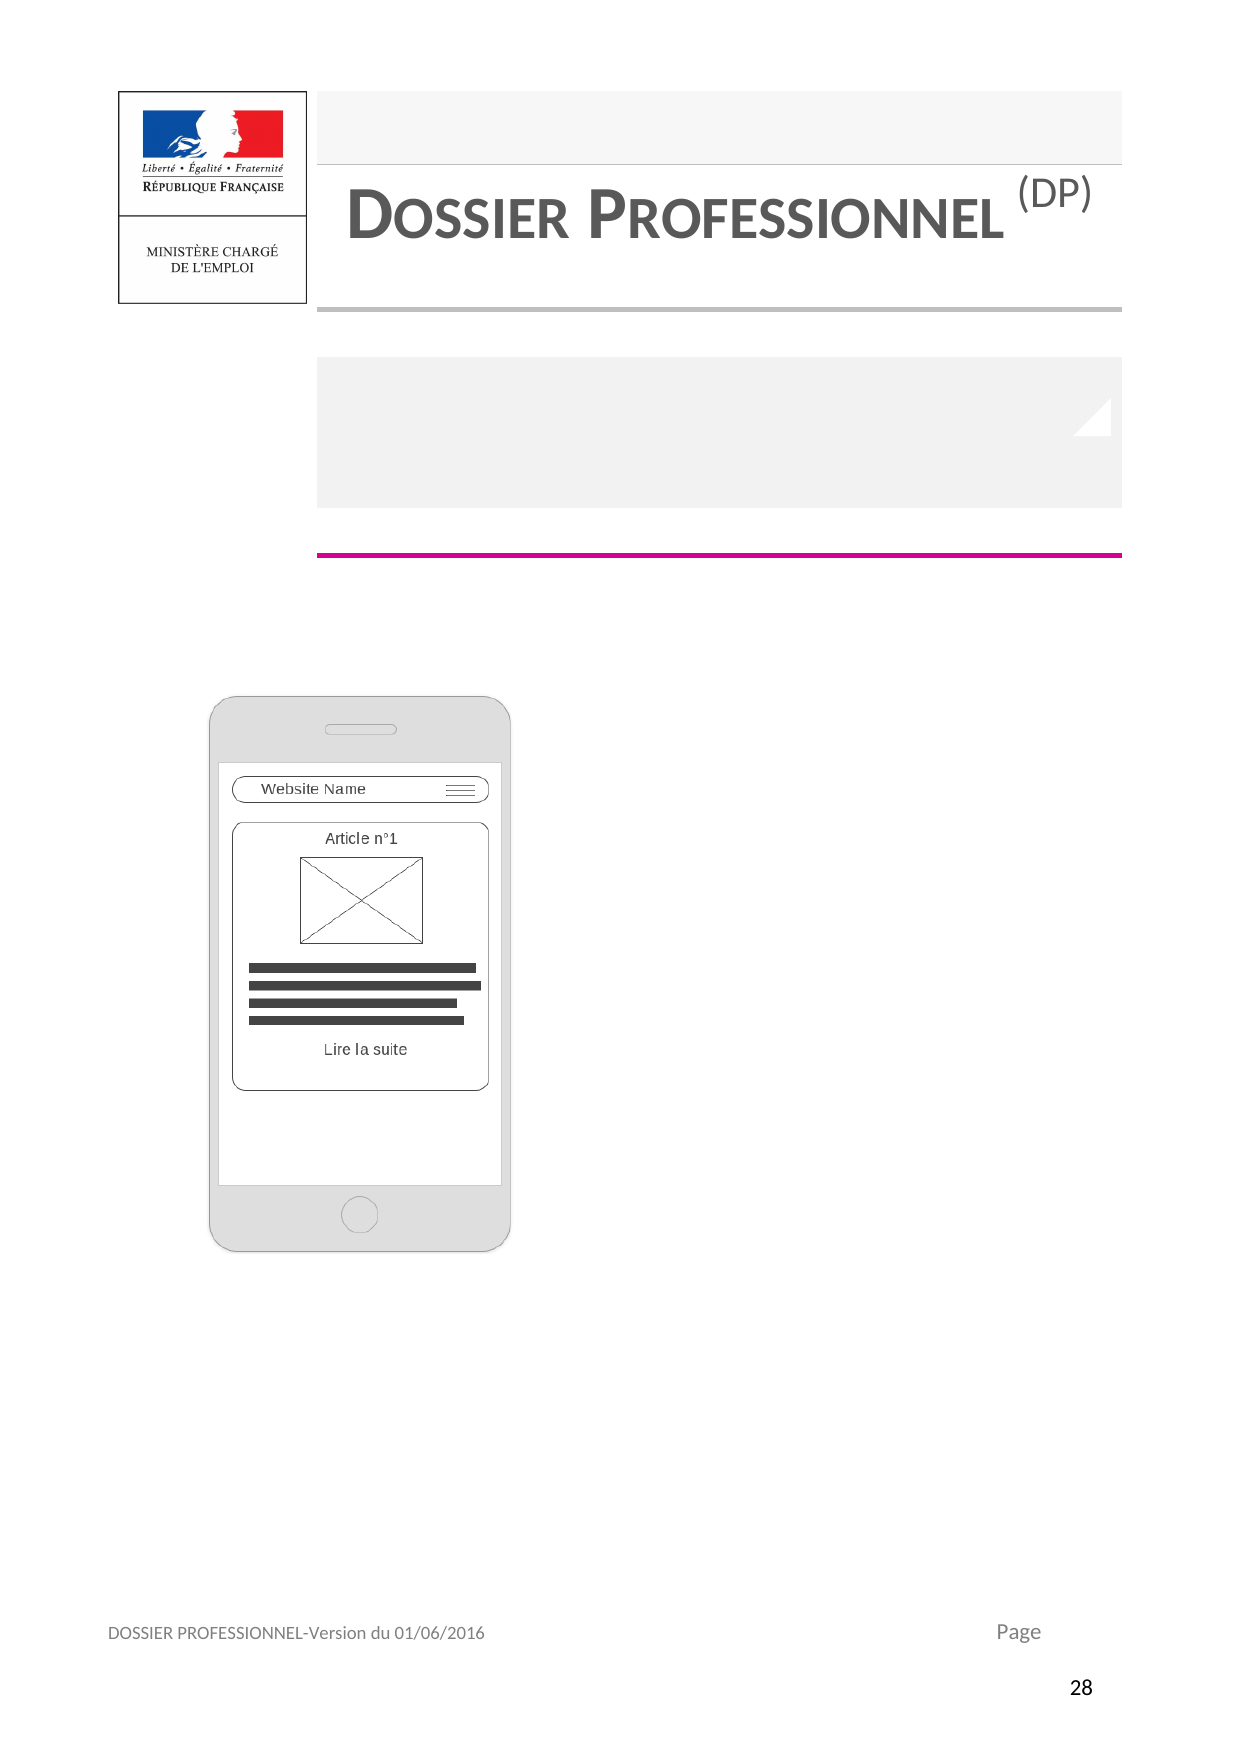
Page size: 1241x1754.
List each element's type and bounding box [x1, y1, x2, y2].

picture [147, 691, 570, 1254]
picture [118, 91, 307, 304]
